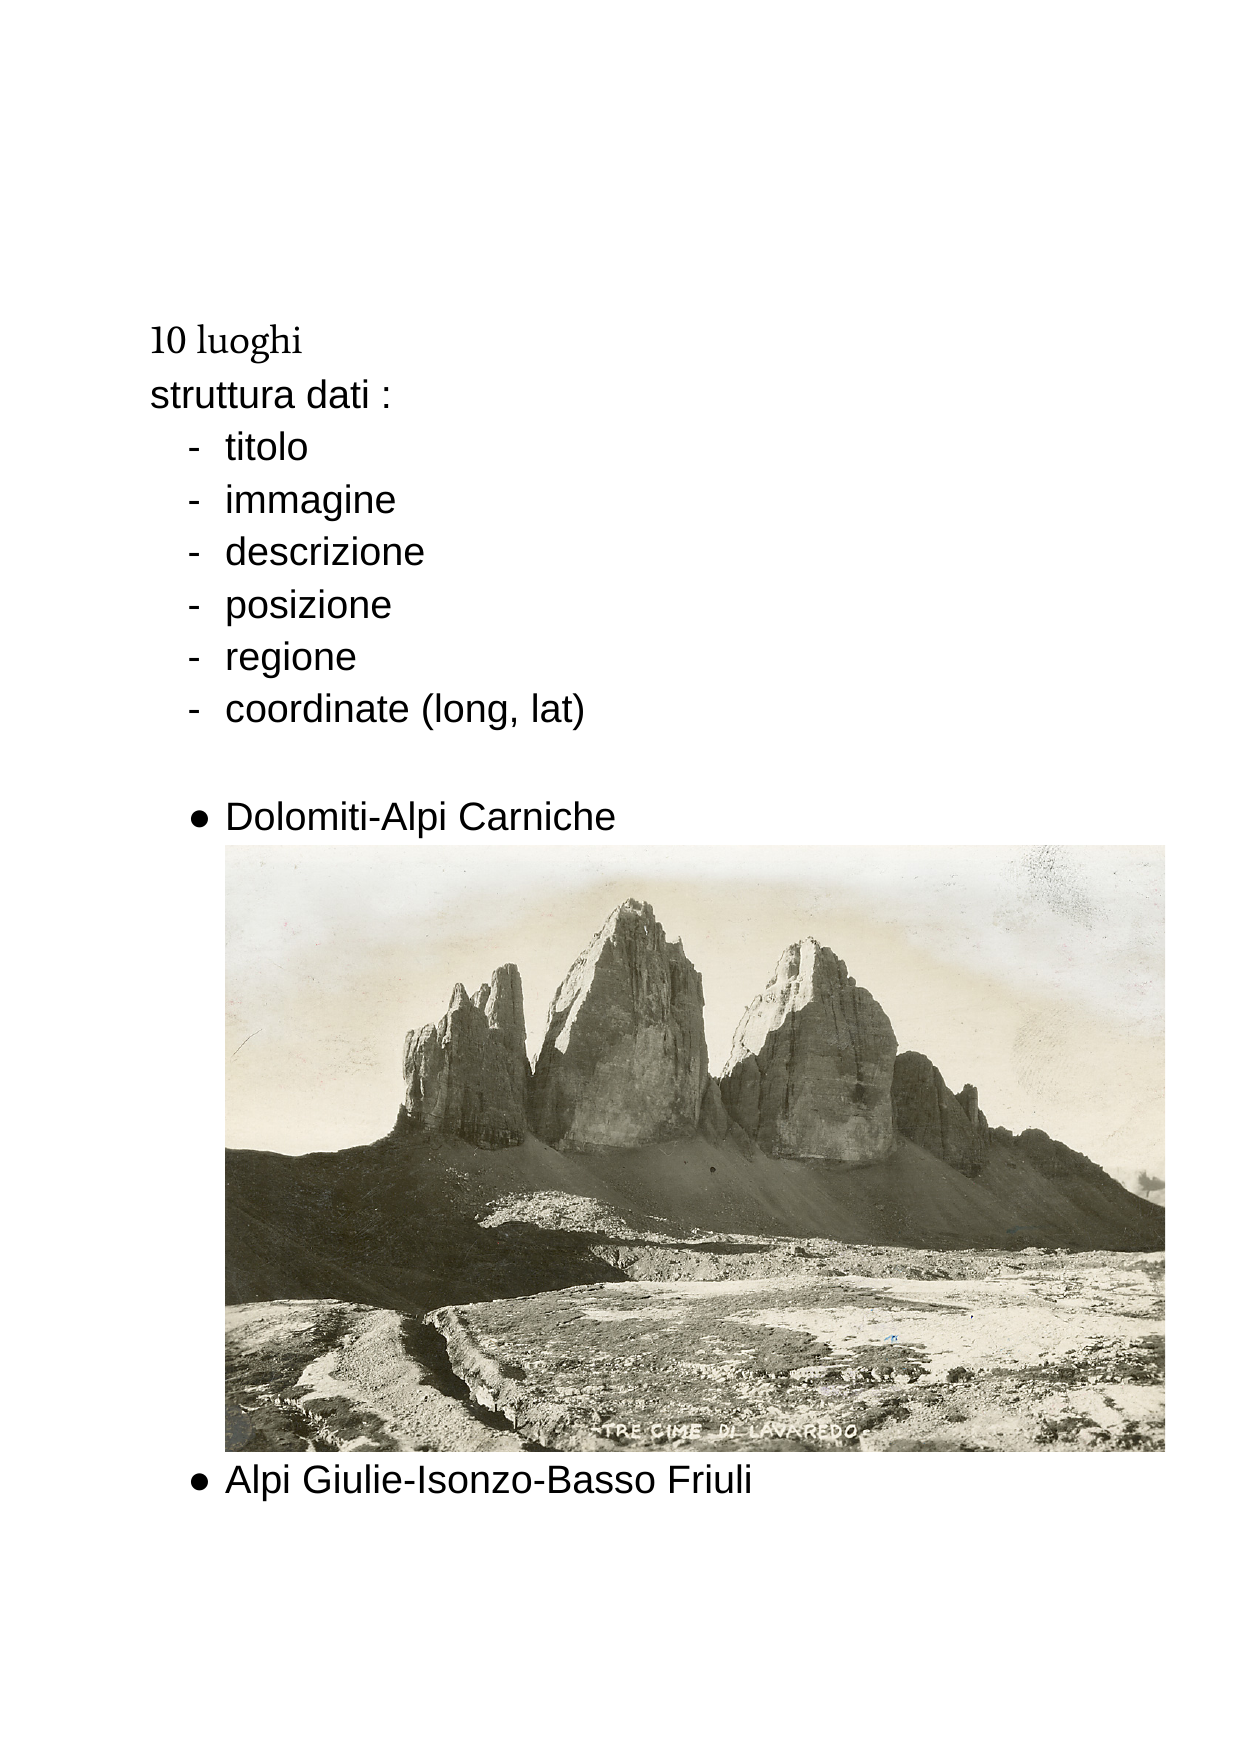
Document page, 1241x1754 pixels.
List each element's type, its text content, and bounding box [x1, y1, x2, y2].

list Dolomiti-Alpi Carniche [187, 793, 1090, 839]
list posizione [187, 581, 1090, 626]
text struttura dati : [150, 371, 1090, 417]
text 10 luoghi [150, 316, 1090, 364]
list descrizione [187, 528, 1090, 574]
list Alpi Giulie-Isonzo-Basso Friuli [187, 1456, 1090, 1501]
list regione [187, 633, 1090, 679]
list coordinate (long, lat) [187, 686, 1090, 731]
list titolo [187, 424, 1090, 469]
picture [225, 845, 1166, 1452]
list immagine [187, 476, 1090, 522]
